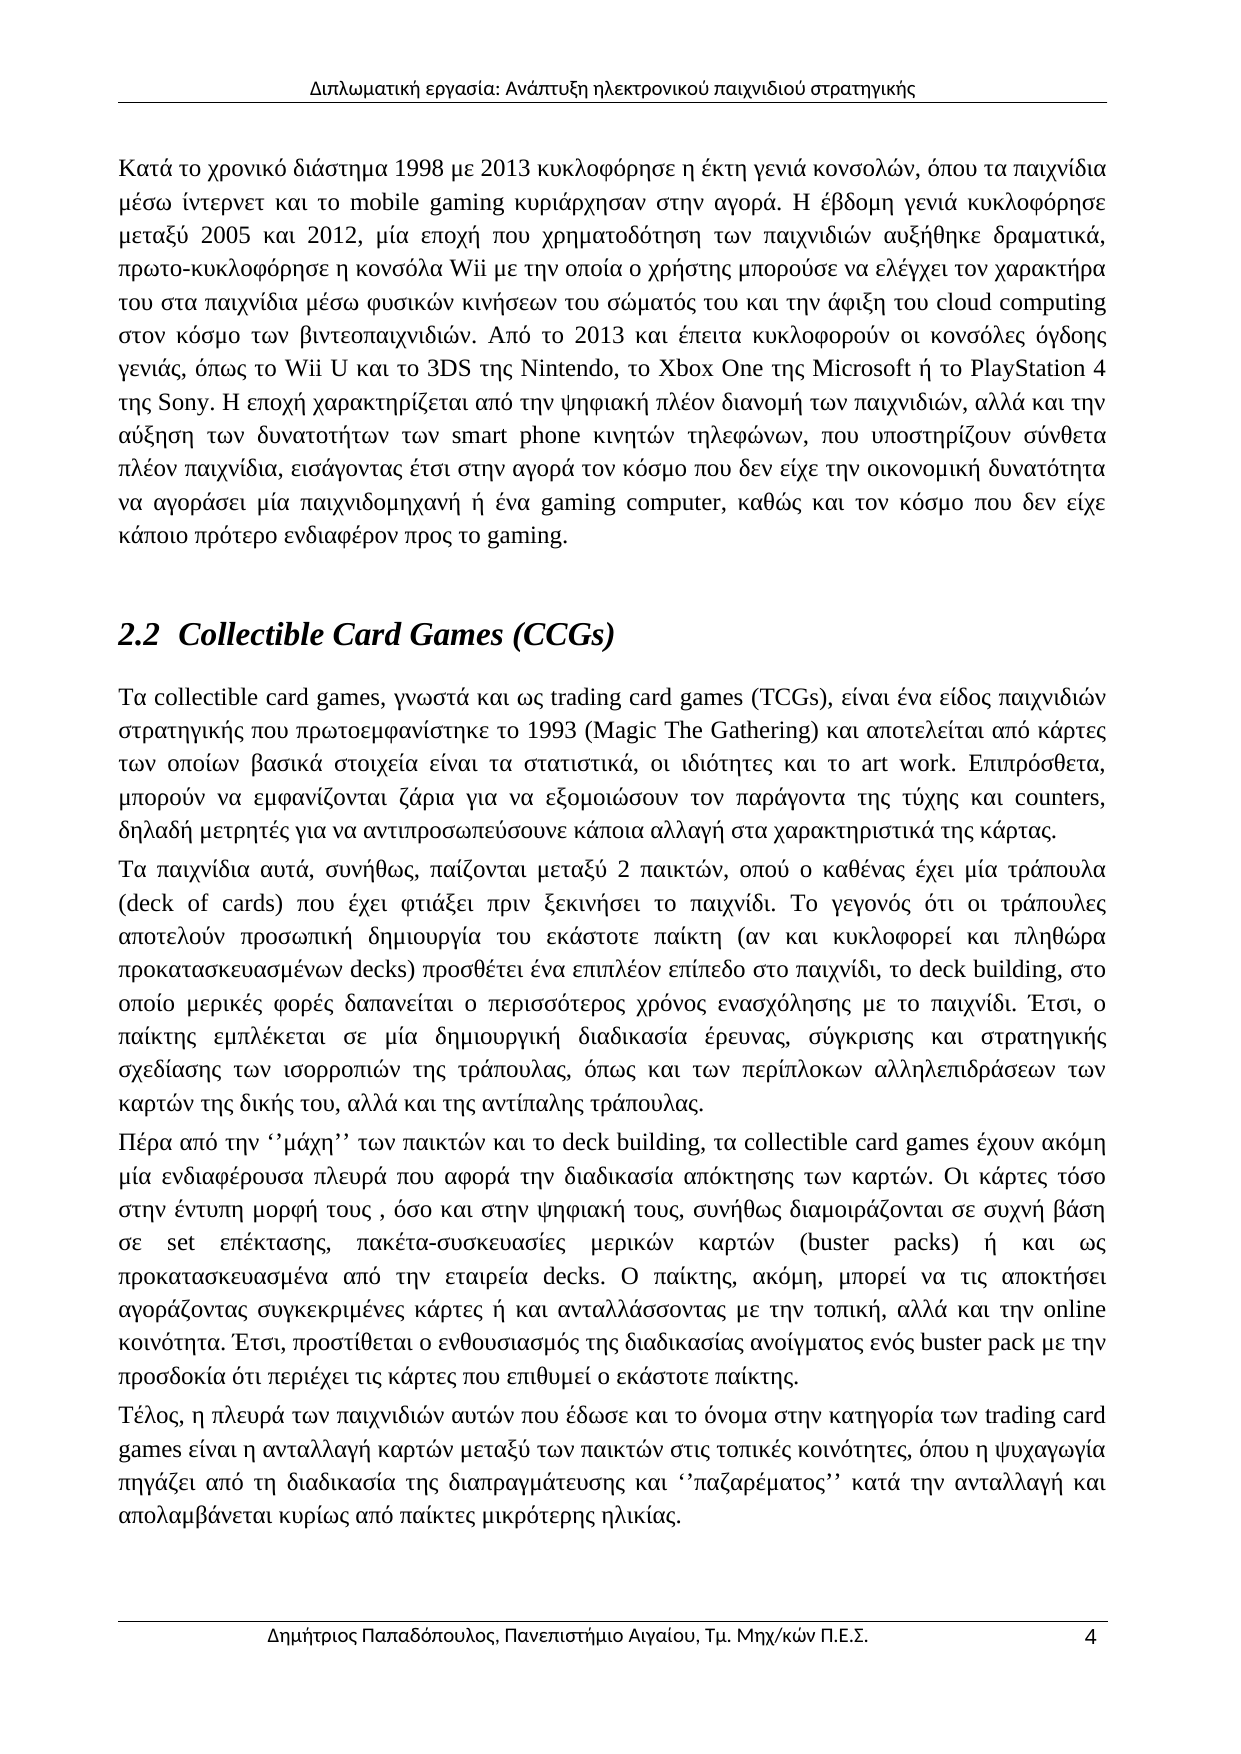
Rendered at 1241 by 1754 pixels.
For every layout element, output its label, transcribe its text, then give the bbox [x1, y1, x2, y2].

text Τα collectible card games, γνωστά και ως trading card games (TCGs), είναι ένα είδος παιχνιδιών στρατηγικής που πρωτοεμφανίστηκε το 1993 (Magic The Gathering) και αποτελείται από κάρτες των οποίων βασικά στοιχεία είναι τα στατιστικά, οι ιδιότητες και το art work. Επιπρόσθετα, μπορούν να εμφανίζονται ζάρια για να εξομοιώσουν τον παράγοντα της τύχης και counters, δηλαδή μετρητές για να αντιπροσωπεύσουνε κάποια αλλαγή στα χαρακτηριστικά της κάρτας. [118, 678, 1107, 845]
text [118, 150, 1107, 550]
text Τέλος, η πλευρά των παιχνιδιών αυτών που έδωσε και το όνομα στην κατηγορία των trading card games είναι η ανταλλαγή καρτών μεταξύ των παικτών στις τοπικές κοινότητες, όπου η ψυχαγωγία πηγάζει από τη διαδικασία της διαπραγμάτευσης και ‘’παζαρέματος’’ κατά την ανταλλαγή και απολαμβάνεται κυρίως από παίκτες μικρότερης ηλικίας. [118, 1397, 1107, 1530]
text Τα παιχνίδια αυτά, συνήθως, παίζονται μεταξύ 2 παικτών, οπού ο καθένας έχει μία τράπουλα (deck of cards) που έχει φτιάξει πριν ξεκινήσει το παιχνίδι. Το γεγονός ότι οι τράπουλες αποτελούν προσωπική δημιουργία του εκάστοτε παίκτη (αν και κυκλοφορεί και πληθώρα προκατασκευασμένων decks) προσθέτει ένα επιπλέον επίπεδο στο παιχνίδι, το deck building, στο οποίο μερικές φορές δαπανείται ο περισσότερος χρόνος ενασχόλησης με το παιχνίδι. Έτσι, ο παίκτης εμπλέκεται σε μία δημιουργική διαδικασία έρευνας, σύγκρισης και στρατηγικής σχεδίασης των ισορροπιών της τράπουλας, όπως και των περίπλοκων αλληλεπιδράσεων των καρτών της δικής του, αλλά και της αντίπαλης τράπουλας. [118, 851, 1107, 1118]
text Πέρα από την ‘’μάχη’’ των παικτών και το deck building, τα collectible card games έχουν ακόμη μία ενδιαφέρουσα πλευρά που αφορά την διαδικασία απόκτησης των καρτών. Οι κάρτες τόσο στην έντυπη μορφή τους , όσο και στην ψηφιακή τους, συνήθως διαμοιράζονται σε συχνή βάση σε set επέκτασης, πακέτα-συσκευασίες μερικών καρτών (buster packs) ή και ως προκατασκευασμένα από την εταιρεία decks. Ο παίκτης, ακόμη, μπορεί να τις αποκτήσει αγοράζοντας συγκεκριμένες κάρτες ή και ανταλλάσσοντας με την τοπική, αλλά και την online κοινότητα. Έτσι, προστίθεται ο ενθουσιασμός της διαδικασίας ανοίγματος ενός buster pack με την προσδοκία ότι περιέχει τις κάρτες που επιθυμεί ο εκάστοτε παίκτης. [118, 1124, 1107, 1391]
subtitle Collectible Card Games (CCGs) [118, 614, 1113, 653]
